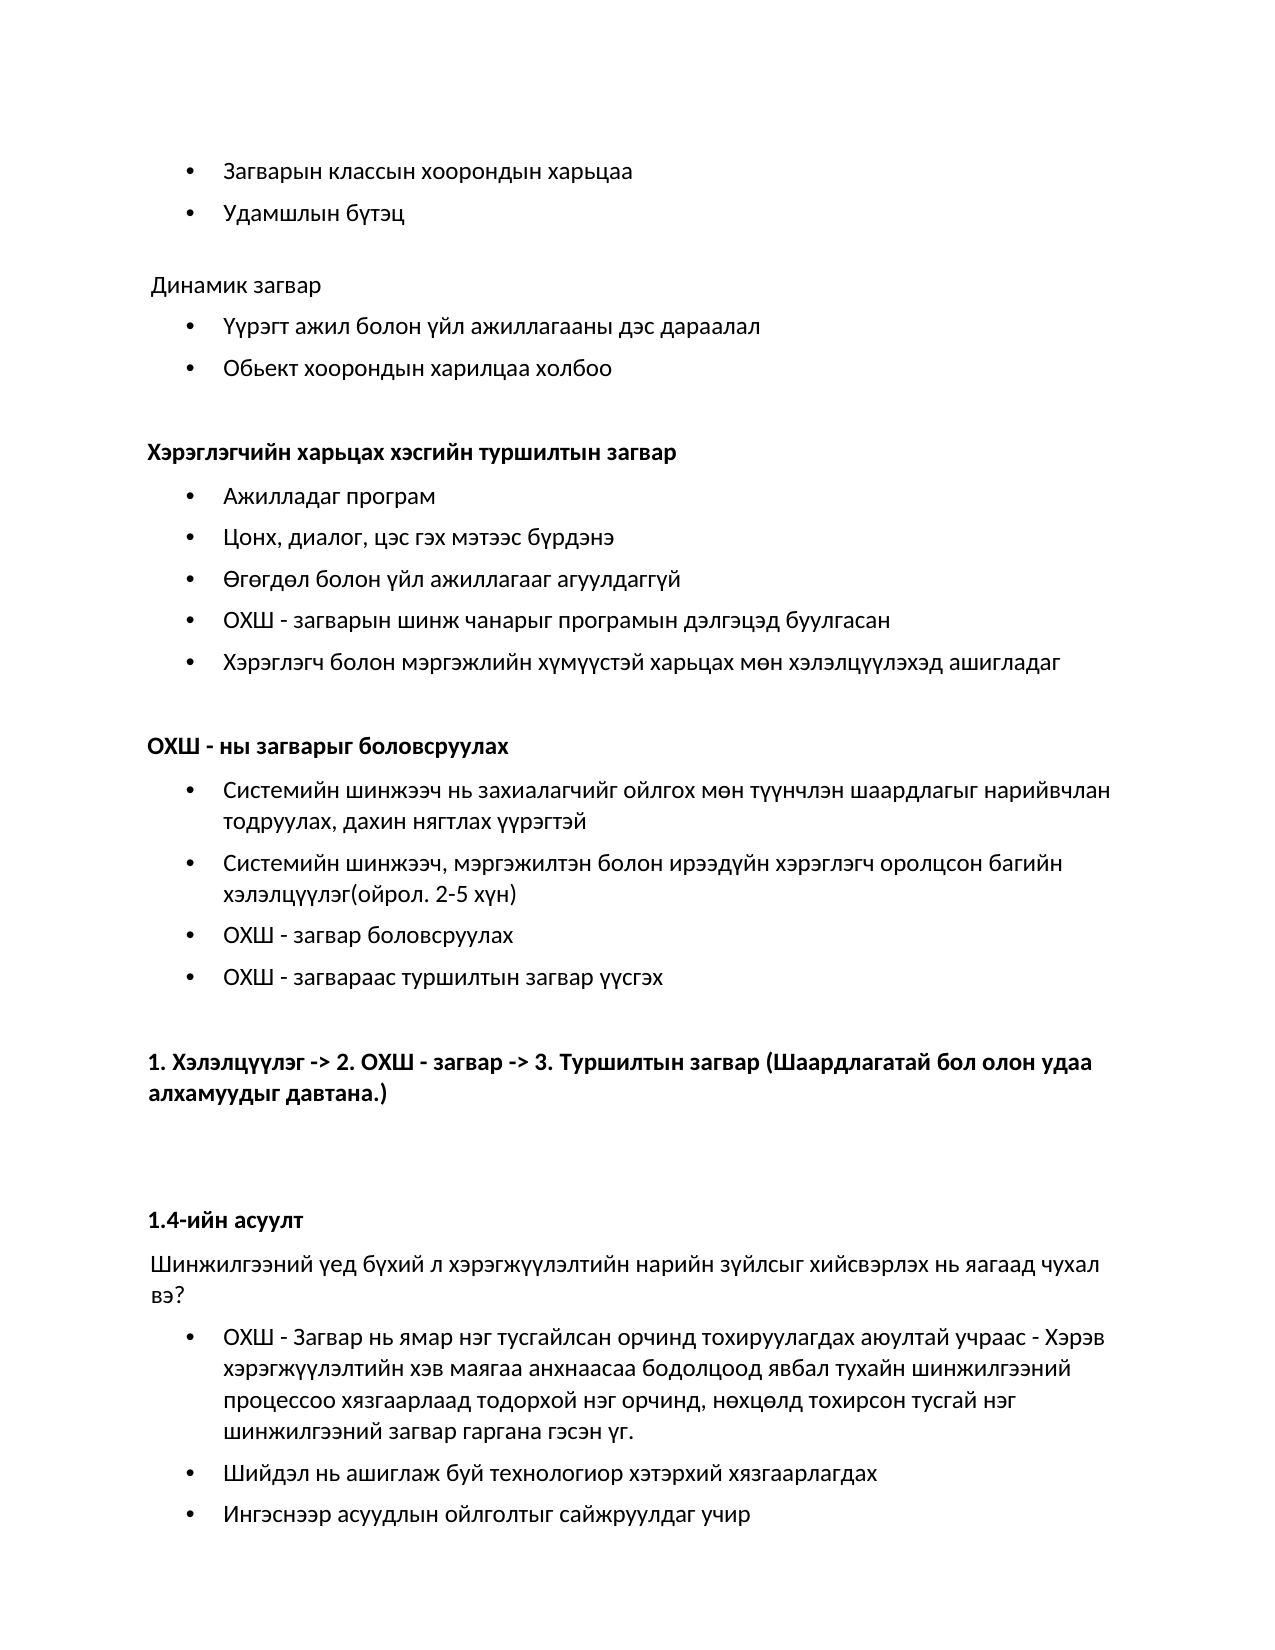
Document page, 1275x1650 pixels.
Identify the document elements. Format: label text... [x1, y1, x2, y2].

list Өгөгдөл болон үйл ажиллагааг агуулдаггүй [186, 563, 1126, 593]
list ОХШ - Загвар нь ямар нэг тусгайлсан орчинд тохируулагдах аюултай учраас - Хэрэв хэрэгжүүлэлтийн хэв маягаа анхнаасаа бодолцоод явбал тухайн шинжилгээний процессоо хязгаарлаад тодорхой нэг орчинд, нөхцөлд тохирсон тусгай нэг шинжилгээний загвар гаргана гэсэн үг. [186, 1321, 1126, 1446]
text 1.4-ийн асуулт [147, 1204, 1128, 1235]
list Загварын классын хоорондын харьцаа [186, 155, 1126, 186]
text Хэрэглэгчийн харьцах хэсгийн туршилтын загвар [147, 436, 1128, 466]
list Системийн шинжээч, мэргэжилтэн болон ирээдүйн хэрэглэгч оролцсон багийн хэлэлцүүлэг(ойрол. 2-5 хүн) [186, 847, 1126, 909]
text 1. Хэлэлцүүлэг -> 2. ОХШ - загвар -> 3. Туршилтын загвар (Шаардлагатай бол олон удаа алхамуудыг давтана.) [147, 1046, 1128, 1107]
list Ингэснээр асуудлын ойлголтыг сайжруулдаг учир [186, 1498, 1126, 1529]
list Обьект хоорондын харилцаа холбоо [186, 352, 1126, 382]
list ОХШ - загвараас туршилтын загвар үүсгэх [186, 961, 1126, 992]
list Хэрэглэгч болон мэргэжлийн хүмүүстэй харьцах мөн хэлэлцүүлэхэд ашигладаг [186, 646, 1126, 677]
list Цонх, диалог, цэс гэх мэтээс бүрдэнэ [186, 521, 1126, 552]
list Системийн шинжээч нь захиалагчийг ойлгох мөн түүнчлэн шаардлагыг нарийвчлан тодруулах, дахин нягтлах үүрэгтэй [186, 774, 1126, 836]
list ОХШ - загвар боловсруулах [186, 920, 1126, 950]
list Ажилладаг програм [186, 480, 1126, 510]
list Шийдэл нь ашиглаж буй технологиор хэтэрхий хязгаарлагдах [186, 1457, 1126, 1487]
text ОХШ - ны загварыг боловсруулах [147, 730, 1128, 760]
text Динамик загвар [151, 269, 1126, 299]
list Удамшлын бүтэц [186, 197, 1126, 227]
text Шинжилгээний үед бүхий л хэрэгжүүлэлтийн нарийн зүйлсыг хийсвэрлэх нь яагаад чухал вэ? [150, 1248, 1126, 1310]
list ОХШ - загварын шинж чанарыг програмын дэлгэцэд буулгасан [186, 604, 1126, 635]
list Үүрэгт ажил болон үйл ажиллагааны дэс дараалал [186, 310, 1126, 341]
